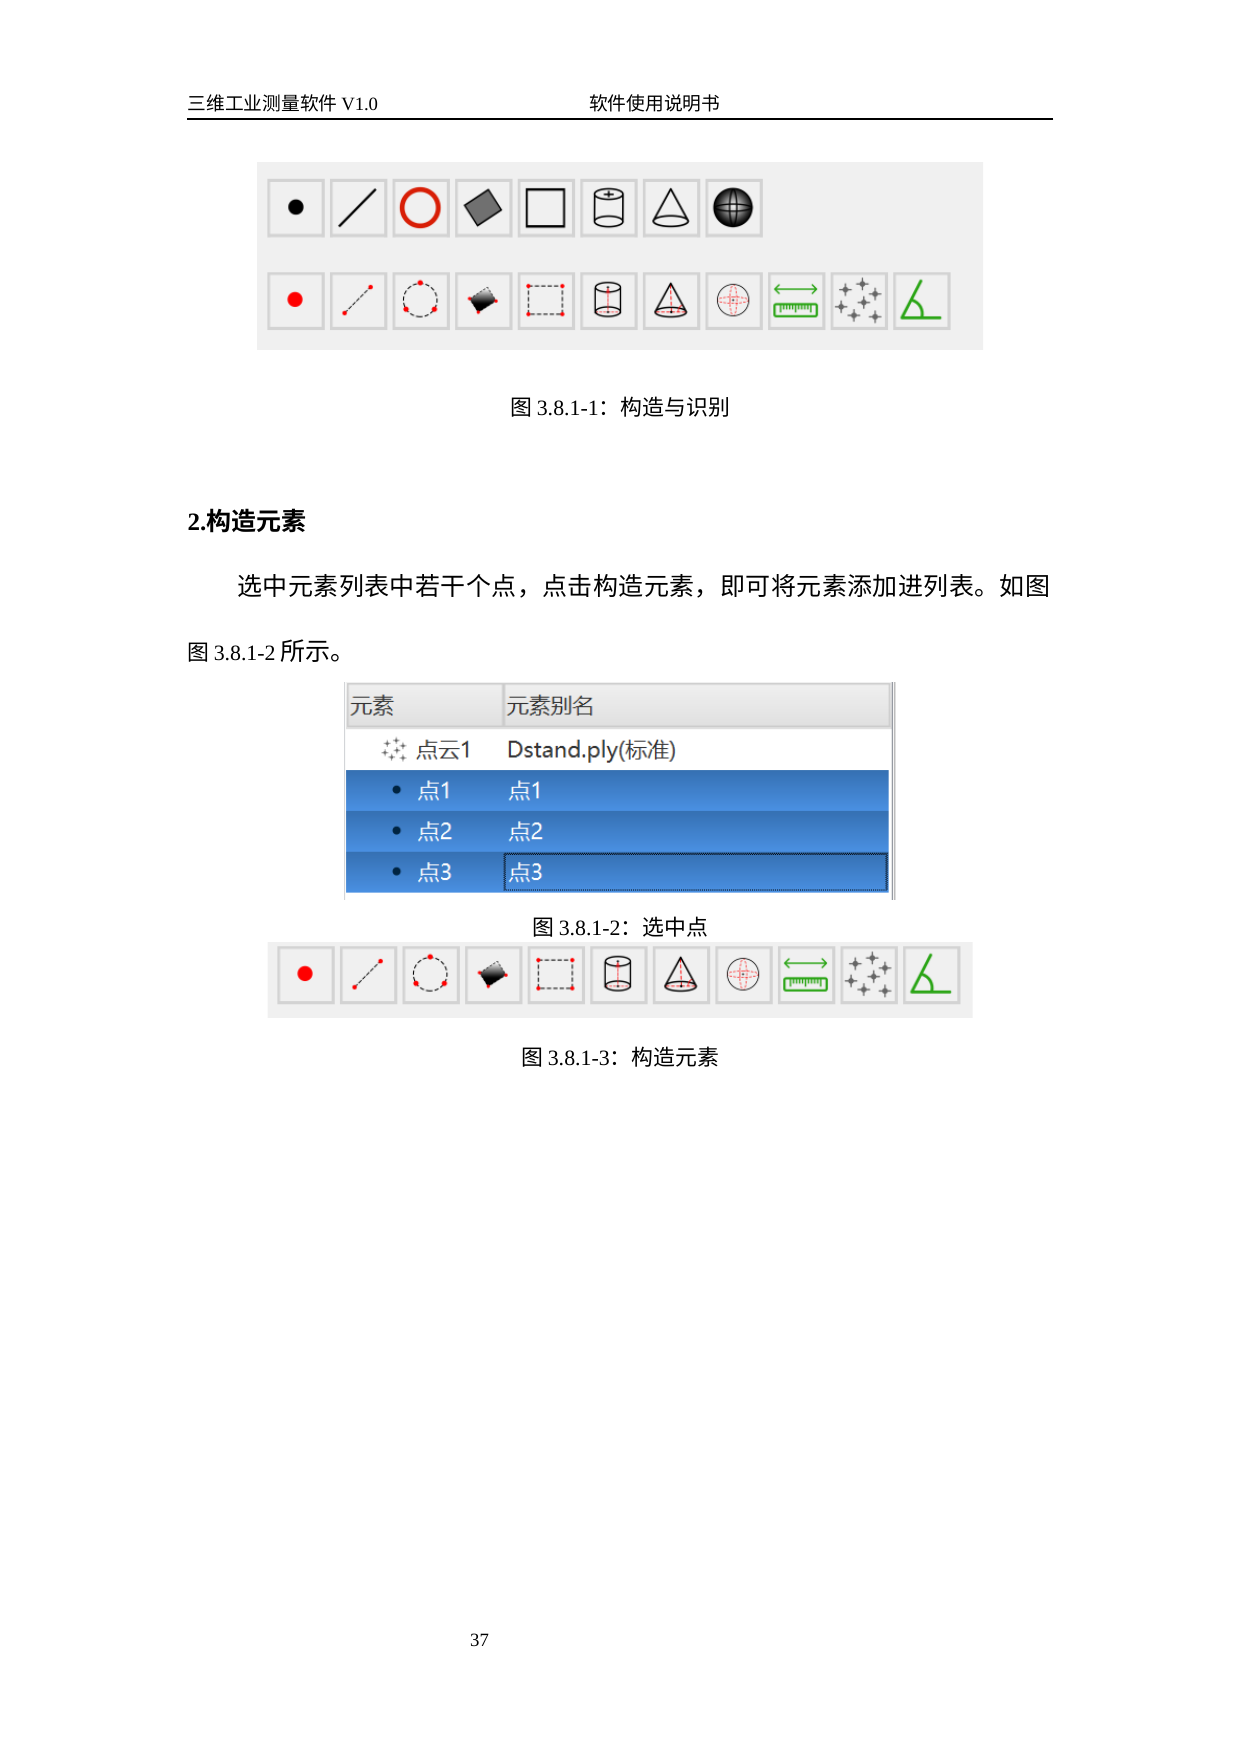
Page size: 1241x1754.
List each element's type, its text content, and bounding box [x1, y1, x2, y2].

picture [267, 942, 973, 1018]
list 2.构造元素 [187, 487, 1053, 552]
list 图3.8.1-1：构造与识别 [187, 389, 1053, 422]
picture [257, 162, 984, 350]
picture [344, 682, 896, 900]
list 图3.8.1-3：构造元素 [187, 1039, 1053, 1072]
list 图3.8.1-2：选中点 [187, 909, 1053, 942]
list 选中元素列表中若干个点，点击构造元素，即可将元素添加进列表。如图图3.8.1-2所示。 [187, 552, 1053, 682]
